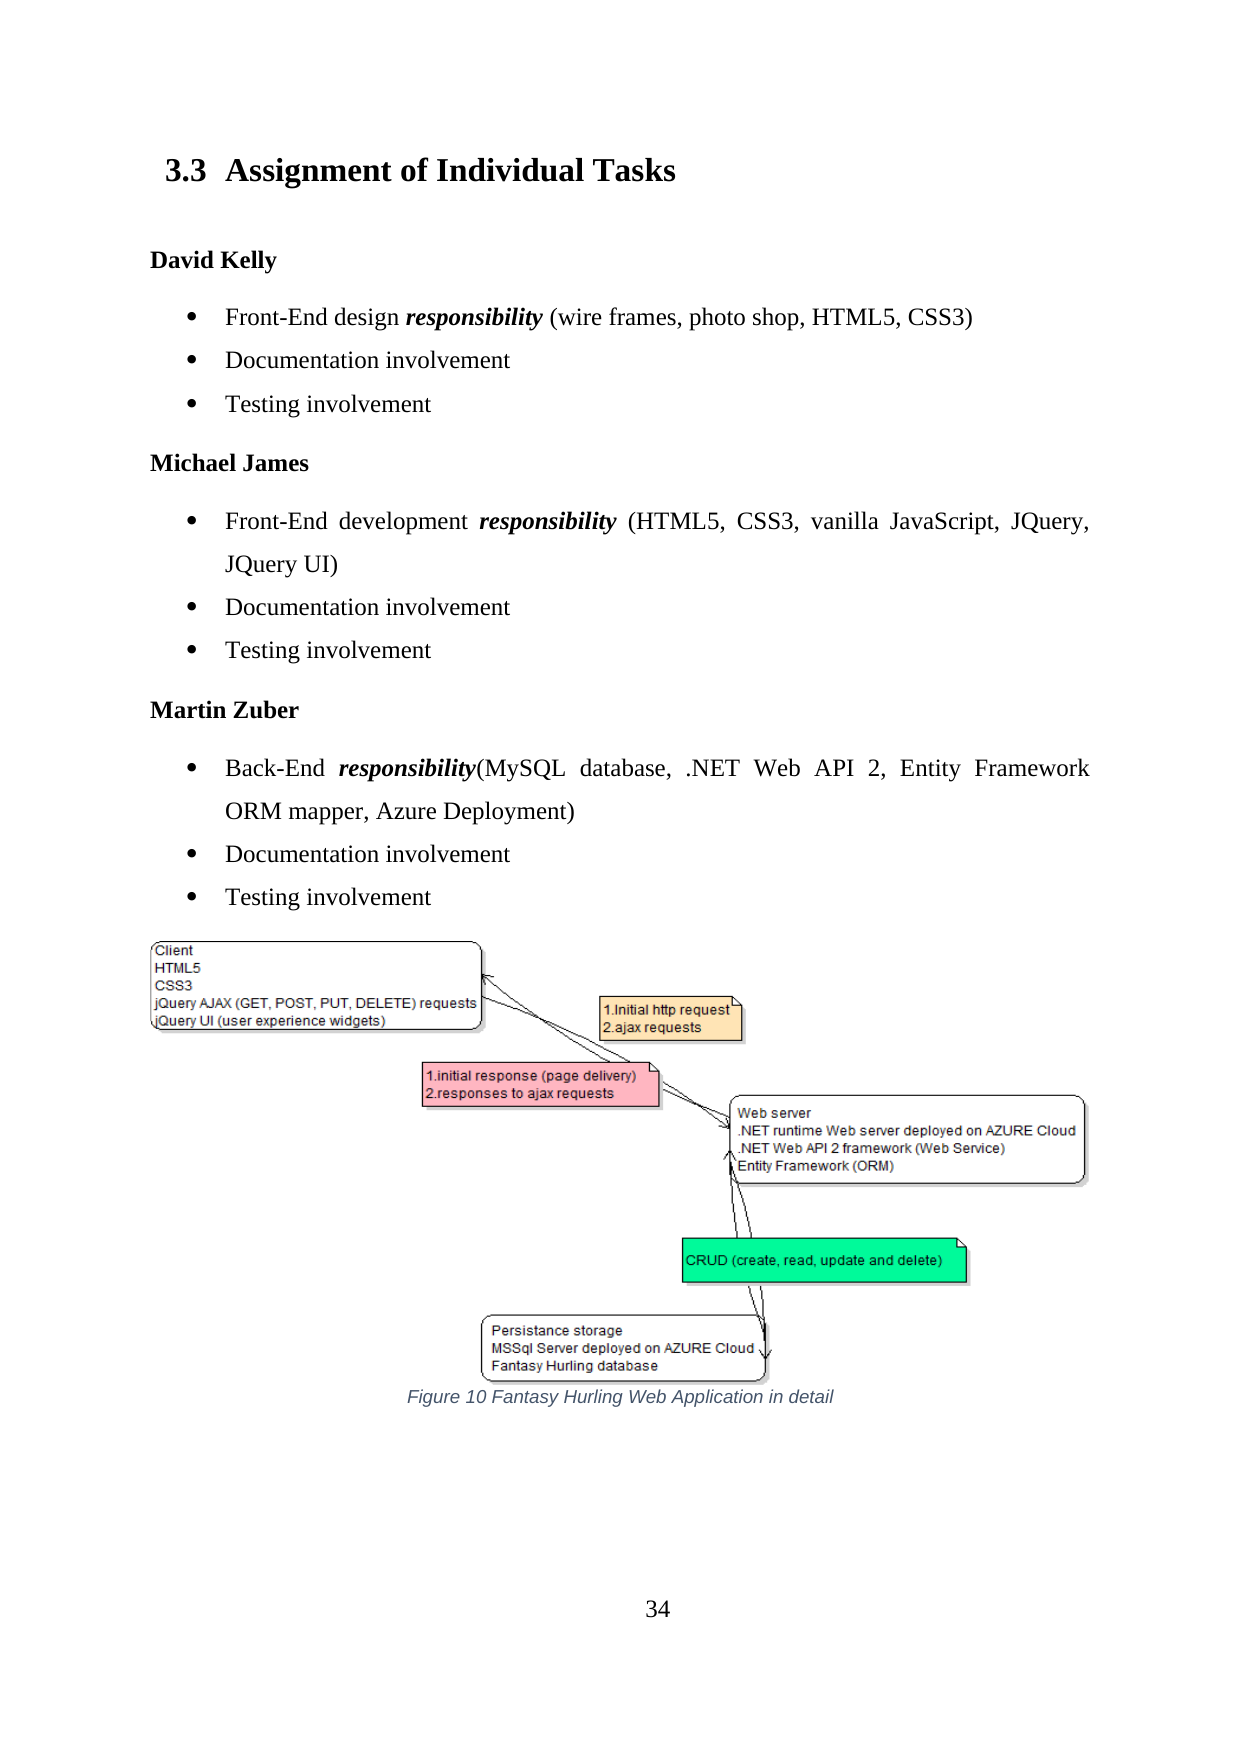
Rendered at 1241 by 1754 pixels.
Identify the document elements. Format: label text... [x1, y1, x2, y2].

list Documentation involvement [187, 346, 1090, 374]
list Testing involvement [187, 635, 1090, 664]
subtitle David Kelly [150, 245, 1090, 274]
list Front-End development responsibility (HTML5, CSS3, vanilla JavaScript, JQuery, JQuery UI) [187, 506, 1090, 578]
list Testing involvement [187, 389, 1090, 417]
subtitle Martin Zuber [150, 695, 1090, 724]
list Back-End responsibility(MySQL database, .NET Web API 2, Entity Framework ORM mapper, Azure Deployment) [187, 753, 1090, 824]
list Documentation involvement [187, 839, 1090, 868]
list Testing involvement [187, 882, 1090, 911]
subtitle Assignment of Individual Tasks [165, 150, 1090, 188]
list Front-End design responsibility (wire frames, photo shop, HTML5, CSS3) [187, 302, 1090, 331]
list Documentation involvement [187, 592, 1090, 621]
picture [150, 941, 1090, 1386]
subtitle Michael James [150, 448, 1090, 477]
